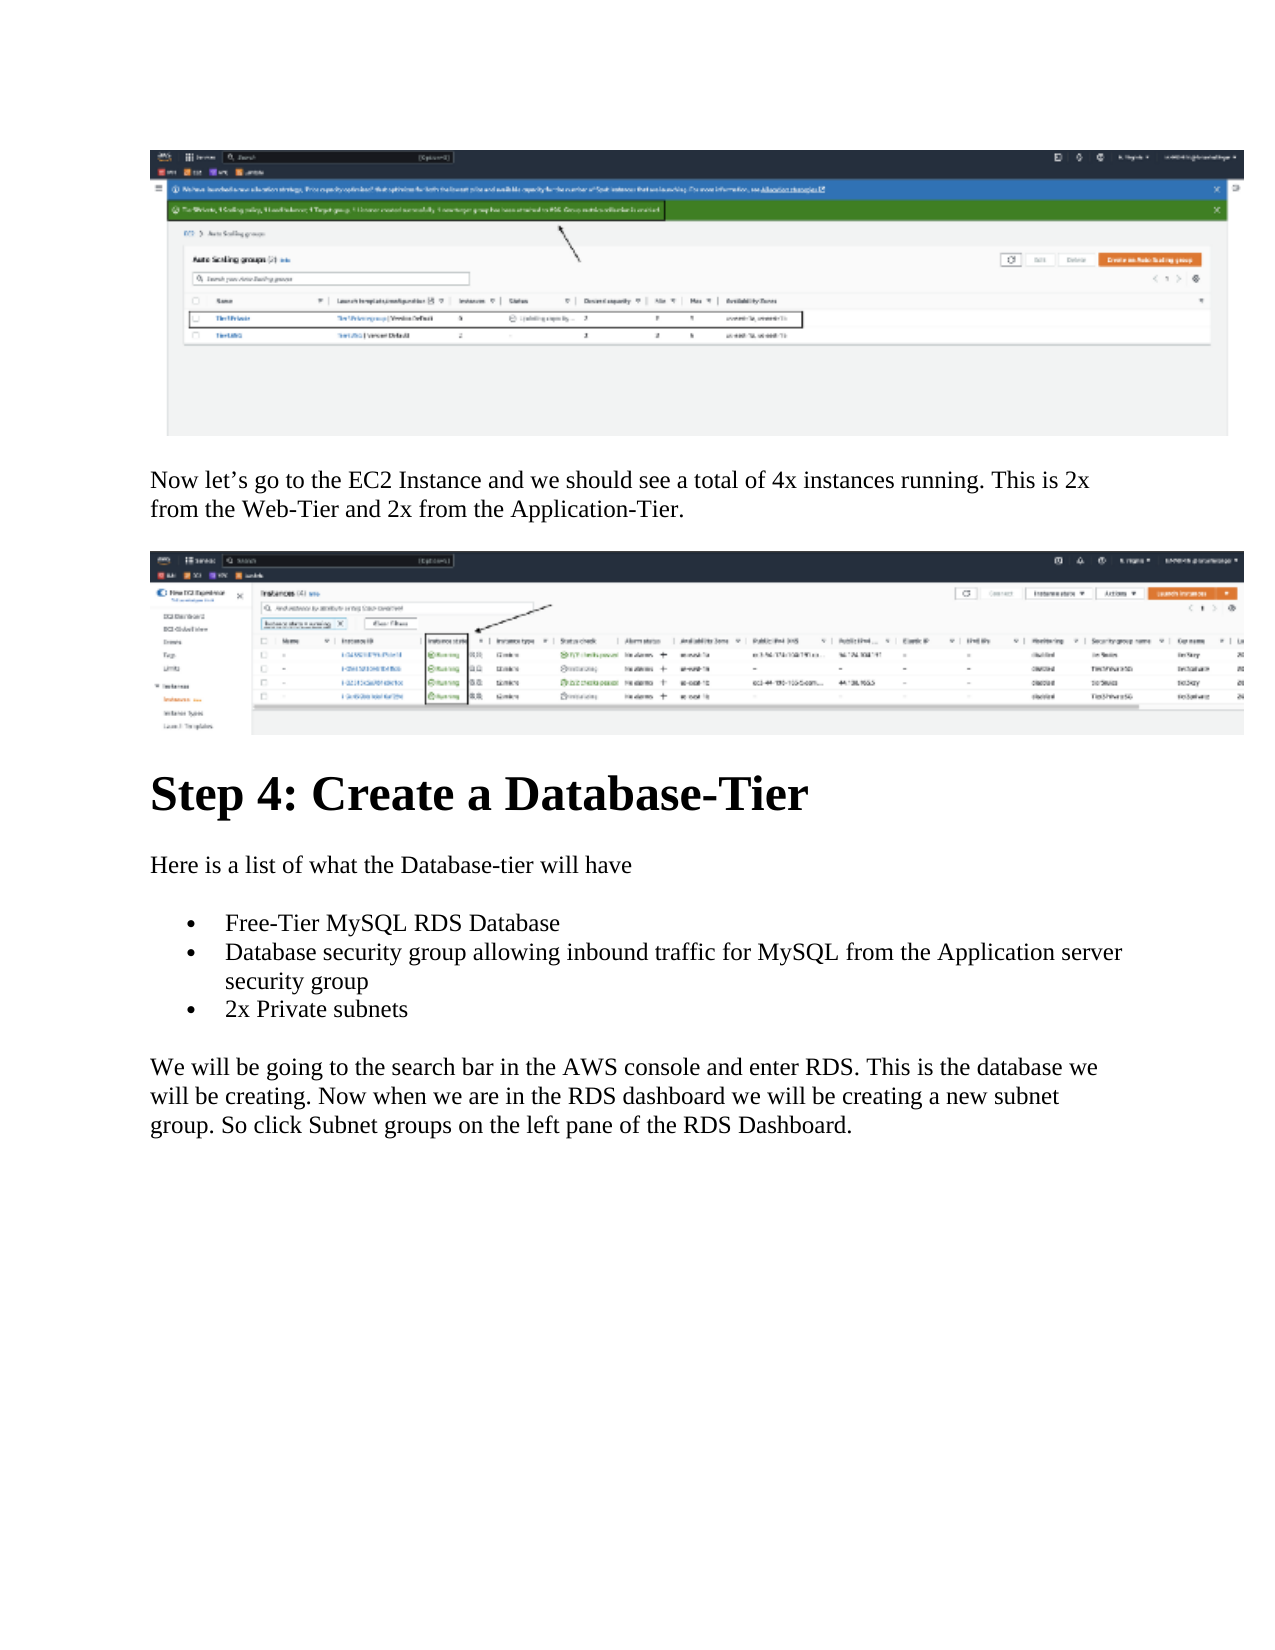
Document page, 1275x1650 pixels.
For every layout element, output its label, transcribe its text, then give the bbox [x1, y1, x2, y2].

text Step 4: Create a Database-Tier [150, 764, 1125, 821]
picture [150, 150, 1244, 436]
list 2x Private subnets [187, 994, 1125, 1023]
text Now let’s go to the EC2 Instance and we should see a total of 4x instances running. This is 2x from the Web-Tier and 2x from the Application-Tier. [150, 465, 1125, 523]
list Database security group allowing inbound traffic for MySQL from the Application server security group [187, 937, 1125, 994]
picture [150, 551, 1244, 735]
text We will be going to the search bar in the AWS console and enter RDS. This is the database we will be creating. Now when we are in the RDS dashboard we will be creating a new subnet group. So click Subnet groups on the left pane of the RDS Dashboard. [150, 1052, 1125, 1139]
text Here is a list of what the Database-tier will have [150, 850, 1125, 879]
list Free-Tier MySQL RDS Database [187, 908, 1125, 937]
